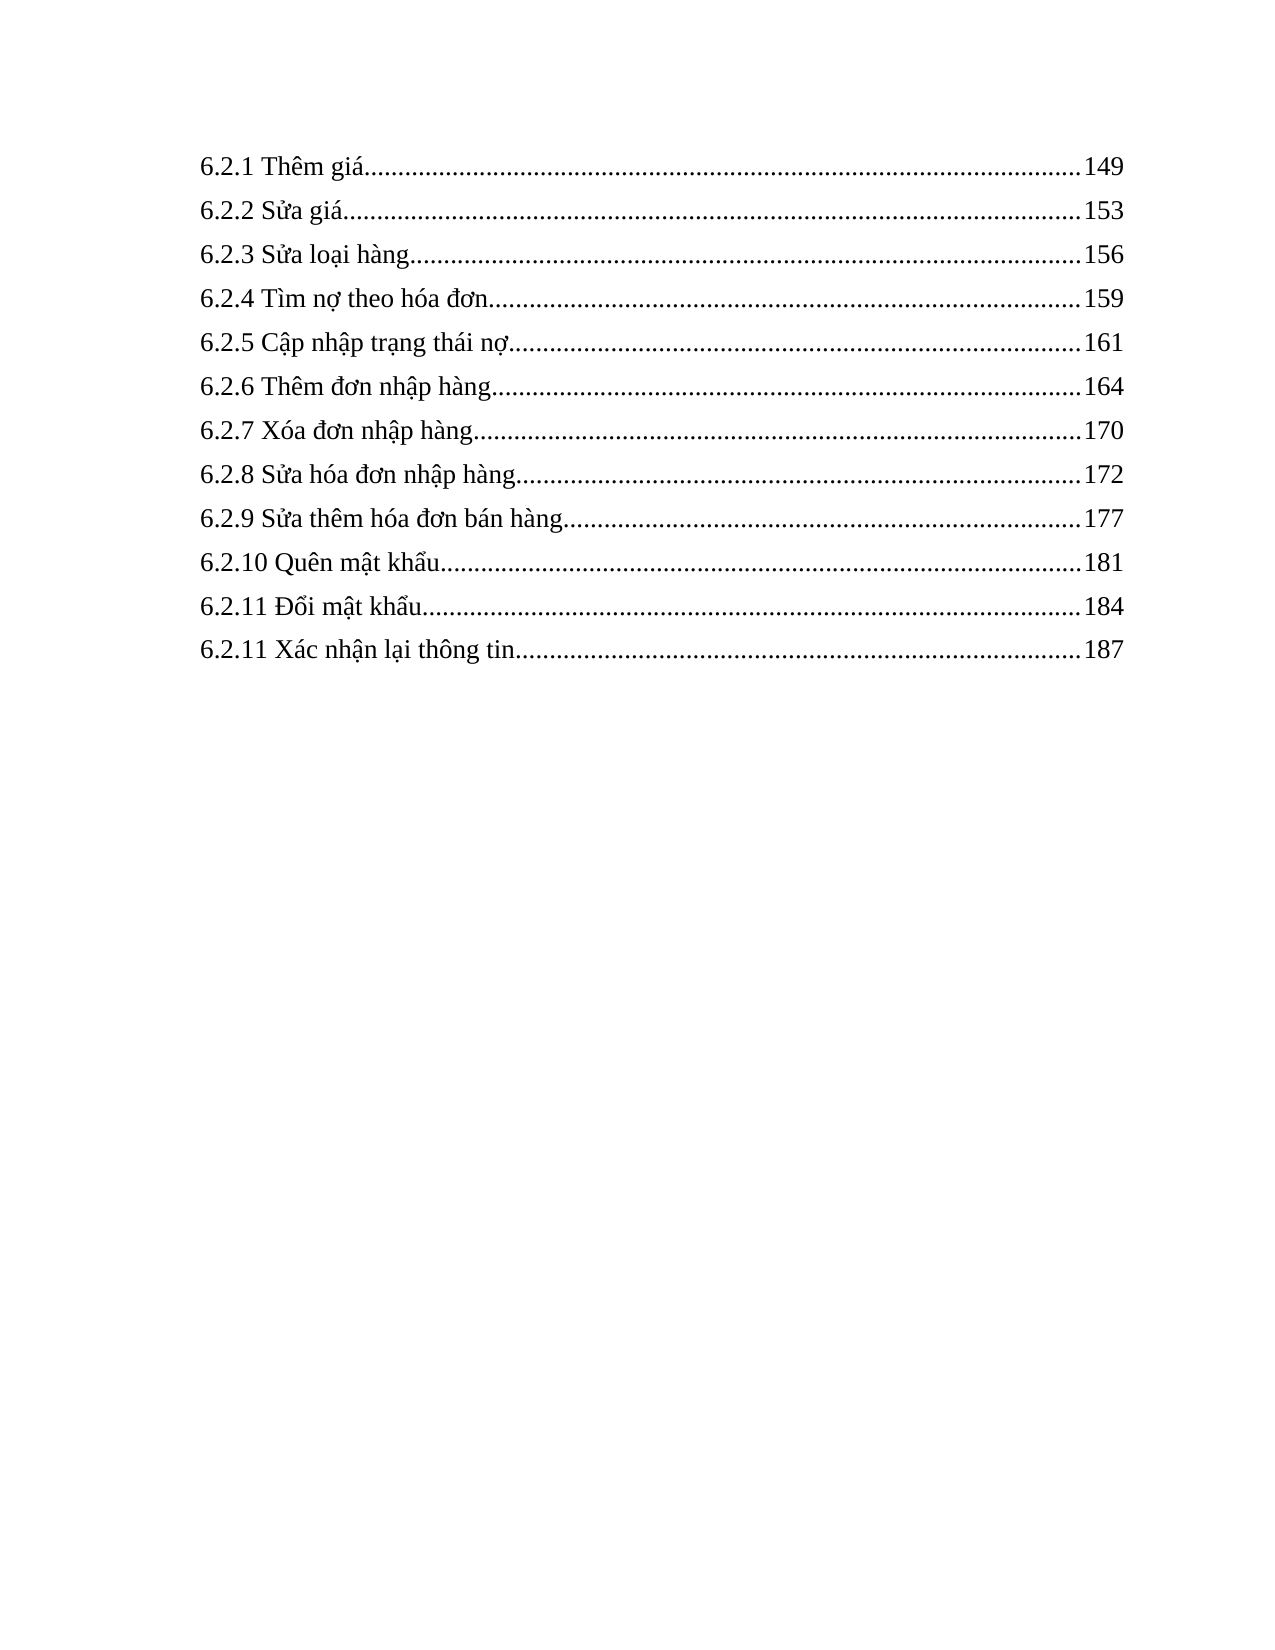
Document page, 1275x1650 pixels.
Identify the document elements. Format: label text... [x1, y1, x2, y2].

text 6.2.1 Thêm giá 149 [200, 150, 1125, 181]
text 6.2.11 Đổi mật khẩu 184 [200, 589, 1125, 621]
text 6.2.6 Thêm đơn nhập hàng 164 [200, 370, 1125, 401]
text 6.2.9 Sửa thêm hóa đơn bán hàng 177 [200, 502, 1125, 533]
text 6.2.4 Tìm nợ theo hóa đơn 159 [200, 282, 1125, 313]
text 6.2.2 Sửa giá 153 [200, 194, 1125, 225]
text 6.2.10 Quên mật khẩu 181 [200, 546, 1125, 577]
text 6.2.11 Xác nhận lại thông tin 187 [200, 633, 1125, 665]
text 6.2.7 Xóa đơn nhập hàng 170 [200, 414, 1125, 445]
text 6.2.3 Sửa loại hàng 156 [200, 238, 1125, 269]
text 6.2.5 Cập nhập trạng thái nợ 161 [200, 326, 1125, 357]
text 6.2.8 Sửa hóa đơn nhập hàng 172 [200, 458, 1125, 489]
